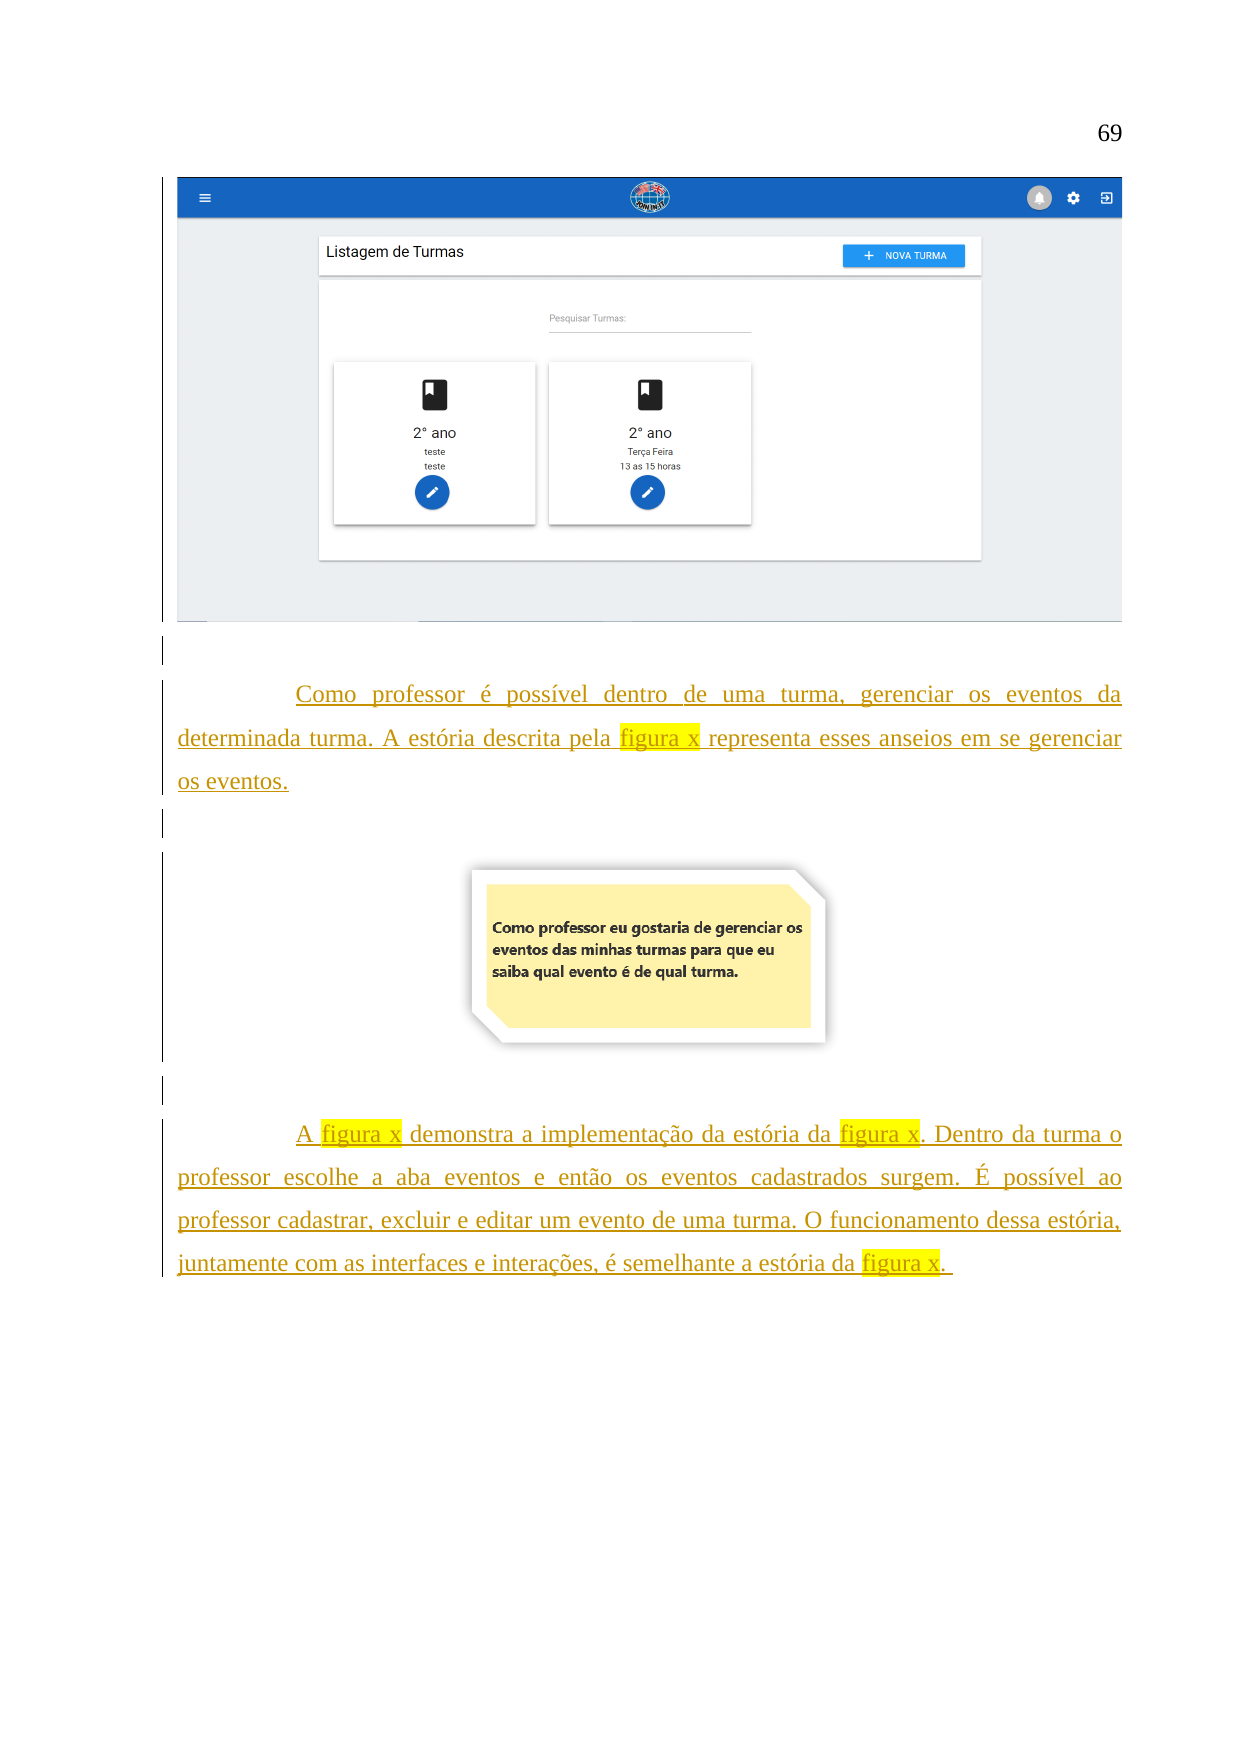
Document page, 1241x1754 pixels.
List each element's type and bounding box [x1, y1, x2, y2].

picture [177, 177, 1123, 622]
picture [487, 885, 810, 1028]
